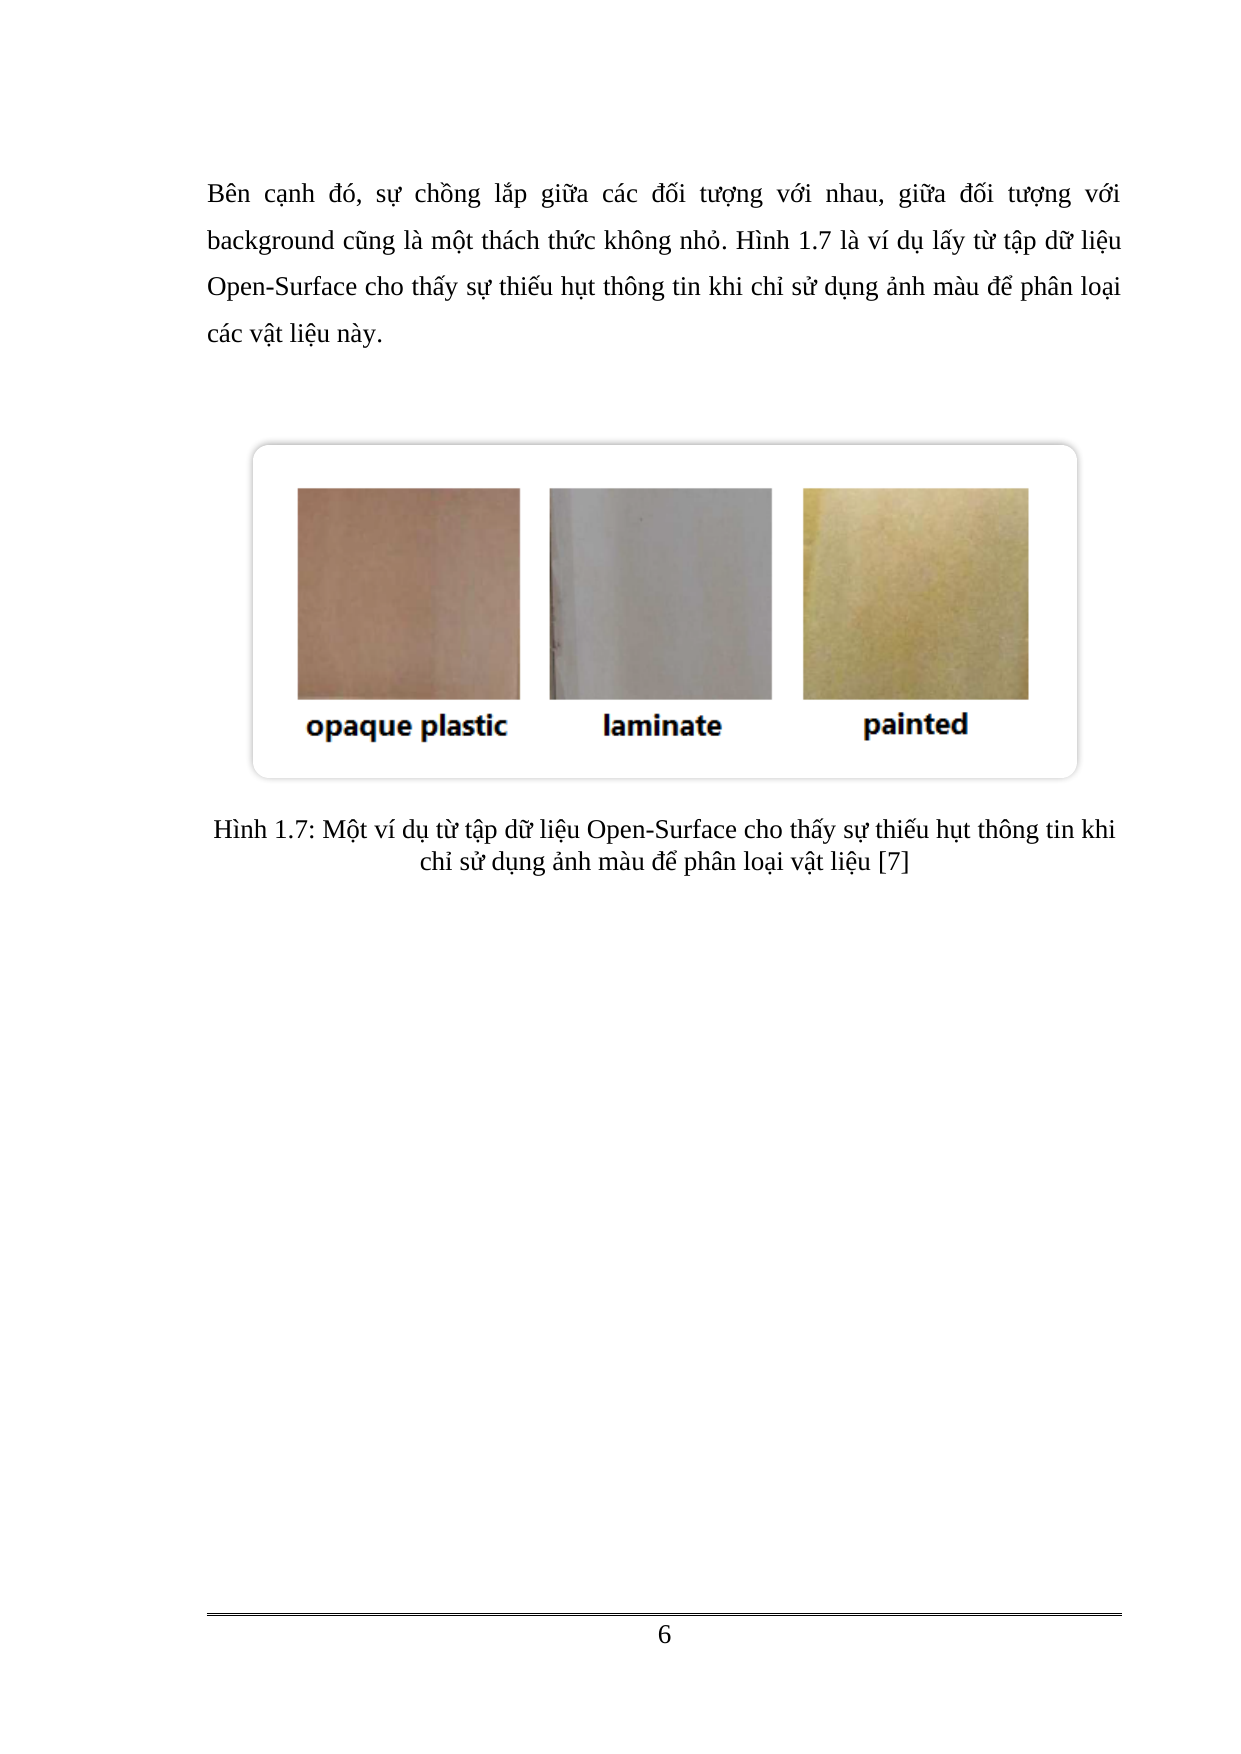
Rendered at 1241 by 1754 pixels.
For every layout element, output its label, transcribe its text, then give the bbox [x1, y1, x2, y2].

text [207, 177, 1122, 348]
picture [285, 476, 1046, 746]
text Hình 1.7: Một ví dụ từ tập dữ liệu Open-Surface cho thấy sự thiếu hụt thông tin khi chỉ sử dụng ảnh màu để phân loại vật liệu [207, 814, 1122, 876]
